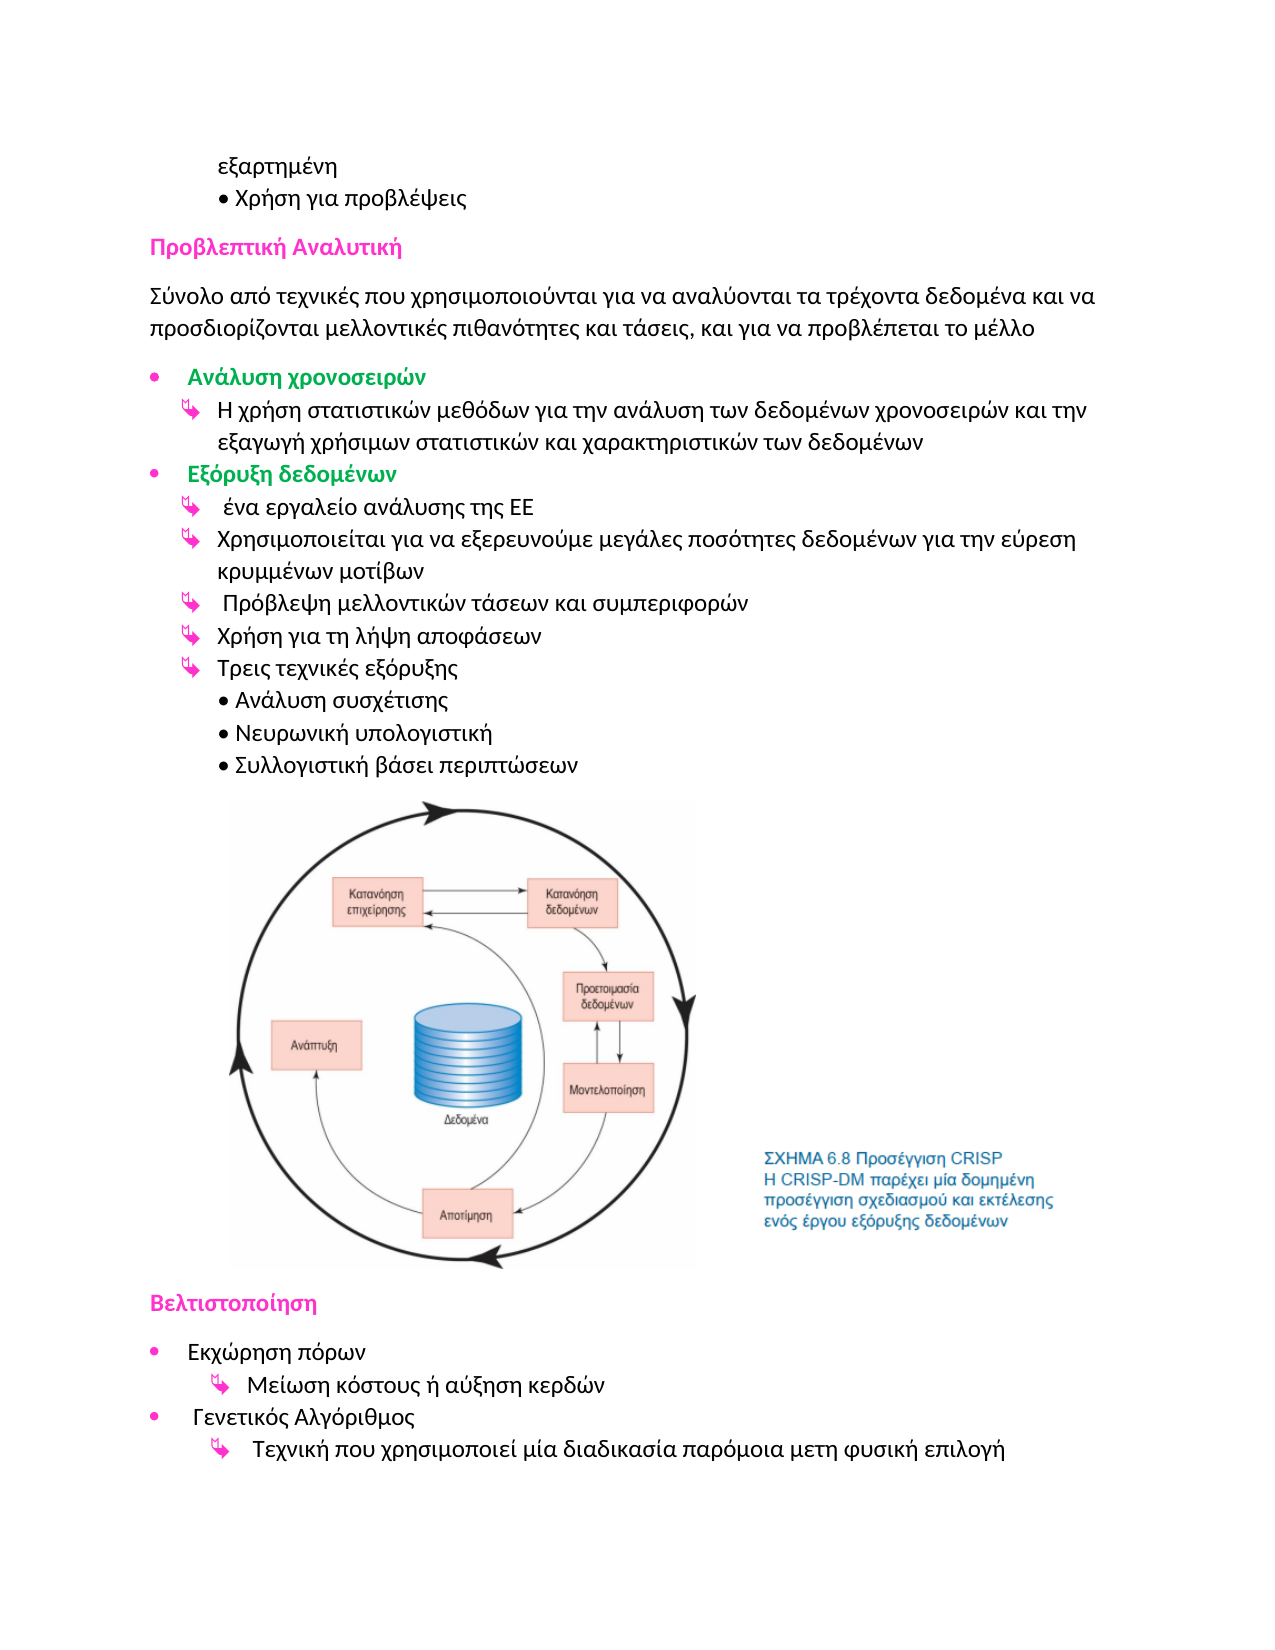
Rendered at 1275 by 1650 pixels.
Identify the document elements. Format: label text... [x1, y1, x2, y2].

list Χρήση για τη λήψη αποφάσεων [179, 620, 1125, 650]
list Εξόρυξη δεδομένων [150, 458, 1125, 489]
list Τεχνική που χρησιμοποιεί μία διαδικασία παρόμοια μετη φυσική επιλογή [209, 1433, 1125, 1464]
picture [218, 797, 1064, 1270]
text Προβλεπτική Αναλυτική [150, 231, 1125, 262]
list Εκχώρηση πόρων [150, 1336, 1125, 1367]
list ένα εργαλείο ανάλυσης της ΕΕ [179, 491, 1125, 521]
text Σύνολο από τεχνικές που χρησιμοποιούνται για να αναλύονται τα τρέχοντα δεδομένα και να προσδιορίζονται μελλοντικές πιθανότητες και τάσεις, και για να προβλέπεται το μέλλο [150, 280, 1125, 343]
list Η χρήση στατιστικών μεθόδων για την ανάλυση των δεδομένων χρονοσειρών και την εξαγωγή χρήσιμων στατιστικών και χαρακτηριστικών των δεδομένων [179, 394, 1125, 457]
list Χρησιμοποιείται για να εξερευνούμε μεγάλες ποσότητες δεδομένων για την εύρεση κρυμμένων μοτίβων [179, 523, 1125, 586]
list Μείωση κόστους ή αύξηση κερδών [209, 1369, 1125, 1399]
list Γενετικός Αλγόριθμος [150, 1401, 1125, 1432]
list Πρόβλεψη μελλοντικών τάσεων και συμπεριφορών [179, 587, 1125, 618]
list Ανάλυση χρονοσειρών [150, 361, 1125, 392]
list Τρεις τεχνικές εξόρυξης • Ανάλυση συσχέτισης • Νευρωνική υπολογιστική • Συλλογιστική βάσει περιπτώσεων [179, 652, 1125, 779]
text Βελτιστοποίηση [150, 1287, 1125, 1318]
